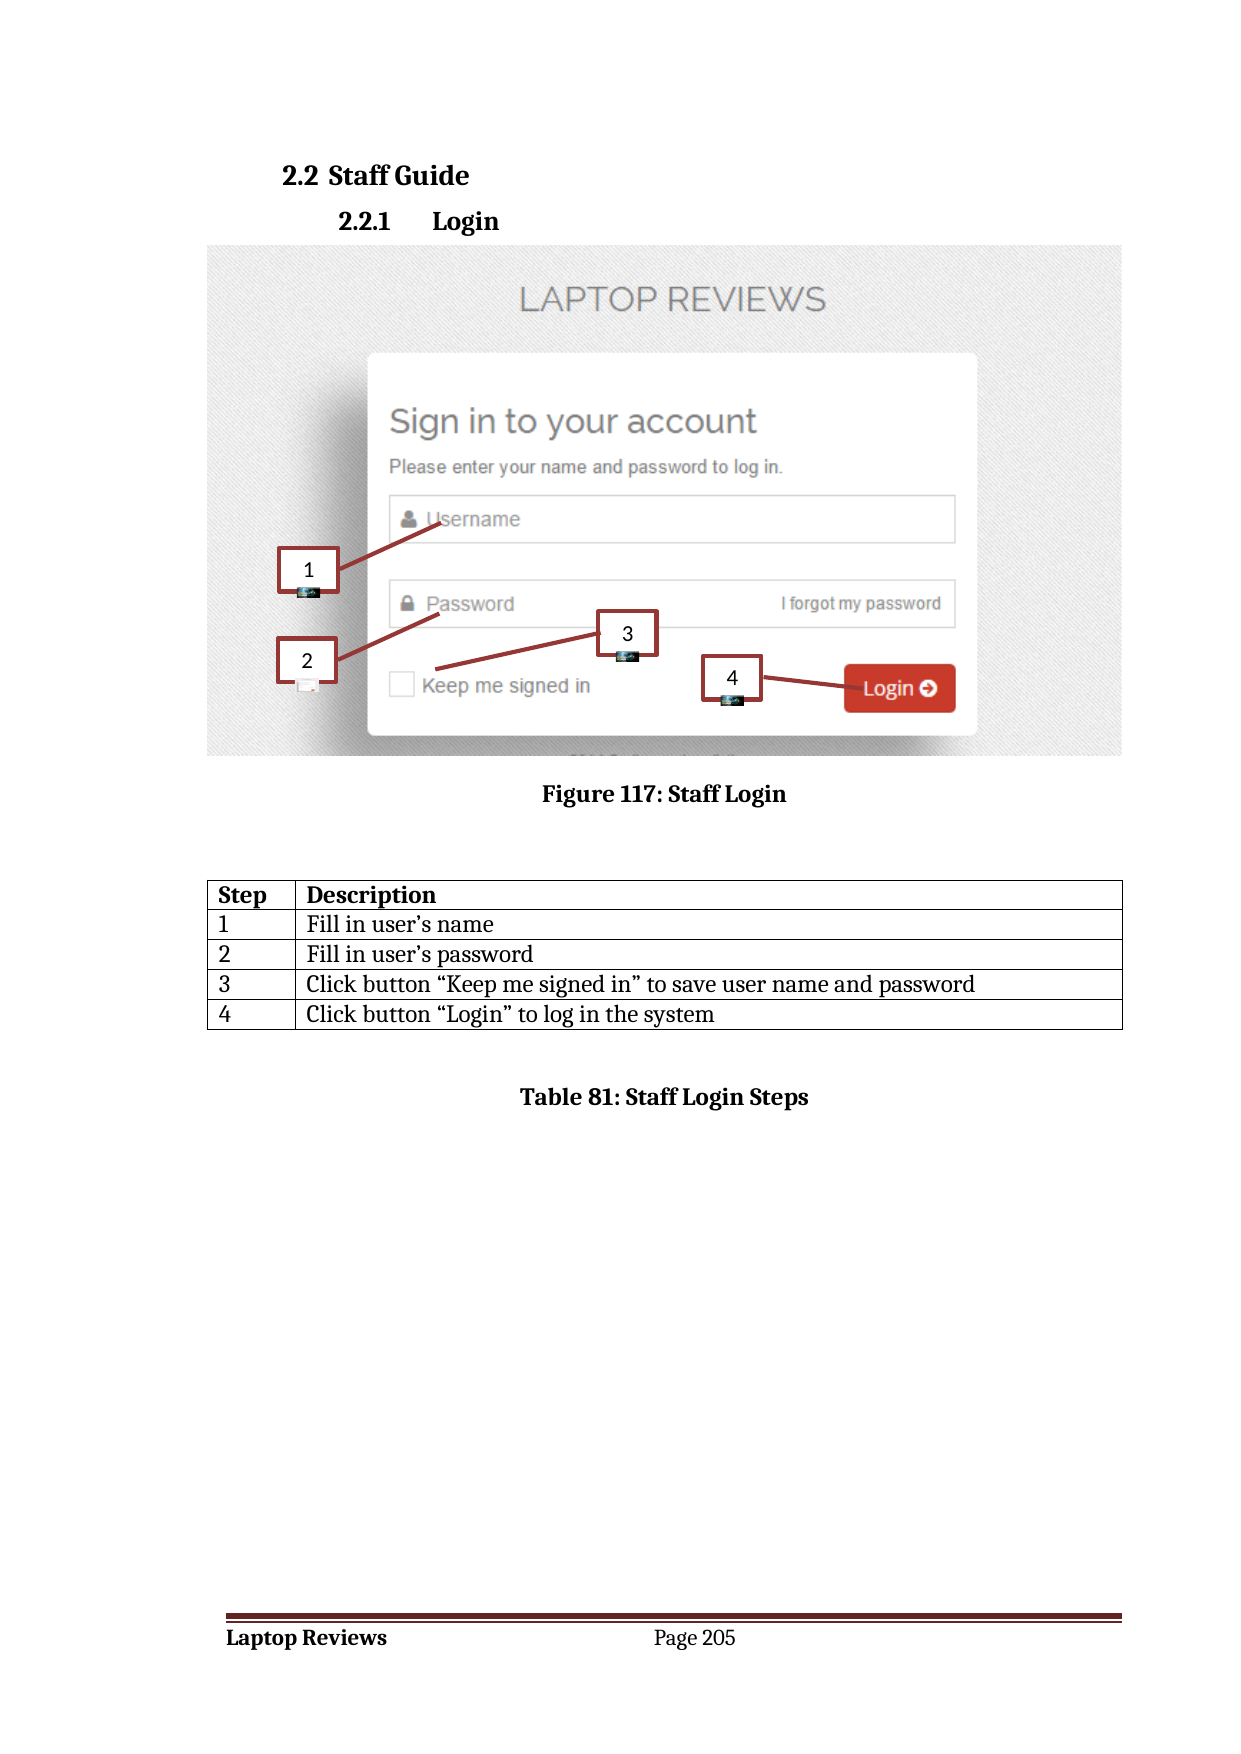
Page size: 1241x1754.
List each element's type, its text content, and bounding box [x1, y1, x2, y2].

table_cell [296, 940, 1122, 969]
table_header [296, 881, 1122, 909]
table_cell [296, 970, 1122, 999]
subtitle Staff Guide [282, 159, 1122, 193]
text Figure 117: Staff Login [207, 780, 1122, 809]
picture [207, 245, 1122, 756]
text Table 81: Staff Login Steps [207, 1082, 1122, 1111]
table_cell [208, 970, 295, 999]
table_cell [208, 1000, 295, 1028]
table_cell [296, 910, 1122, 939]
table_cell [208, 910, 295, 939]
subtitle Login [338, 206, 1122, 237]
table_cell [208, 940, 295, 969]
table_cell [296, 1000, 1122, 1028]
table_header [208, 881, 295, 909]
